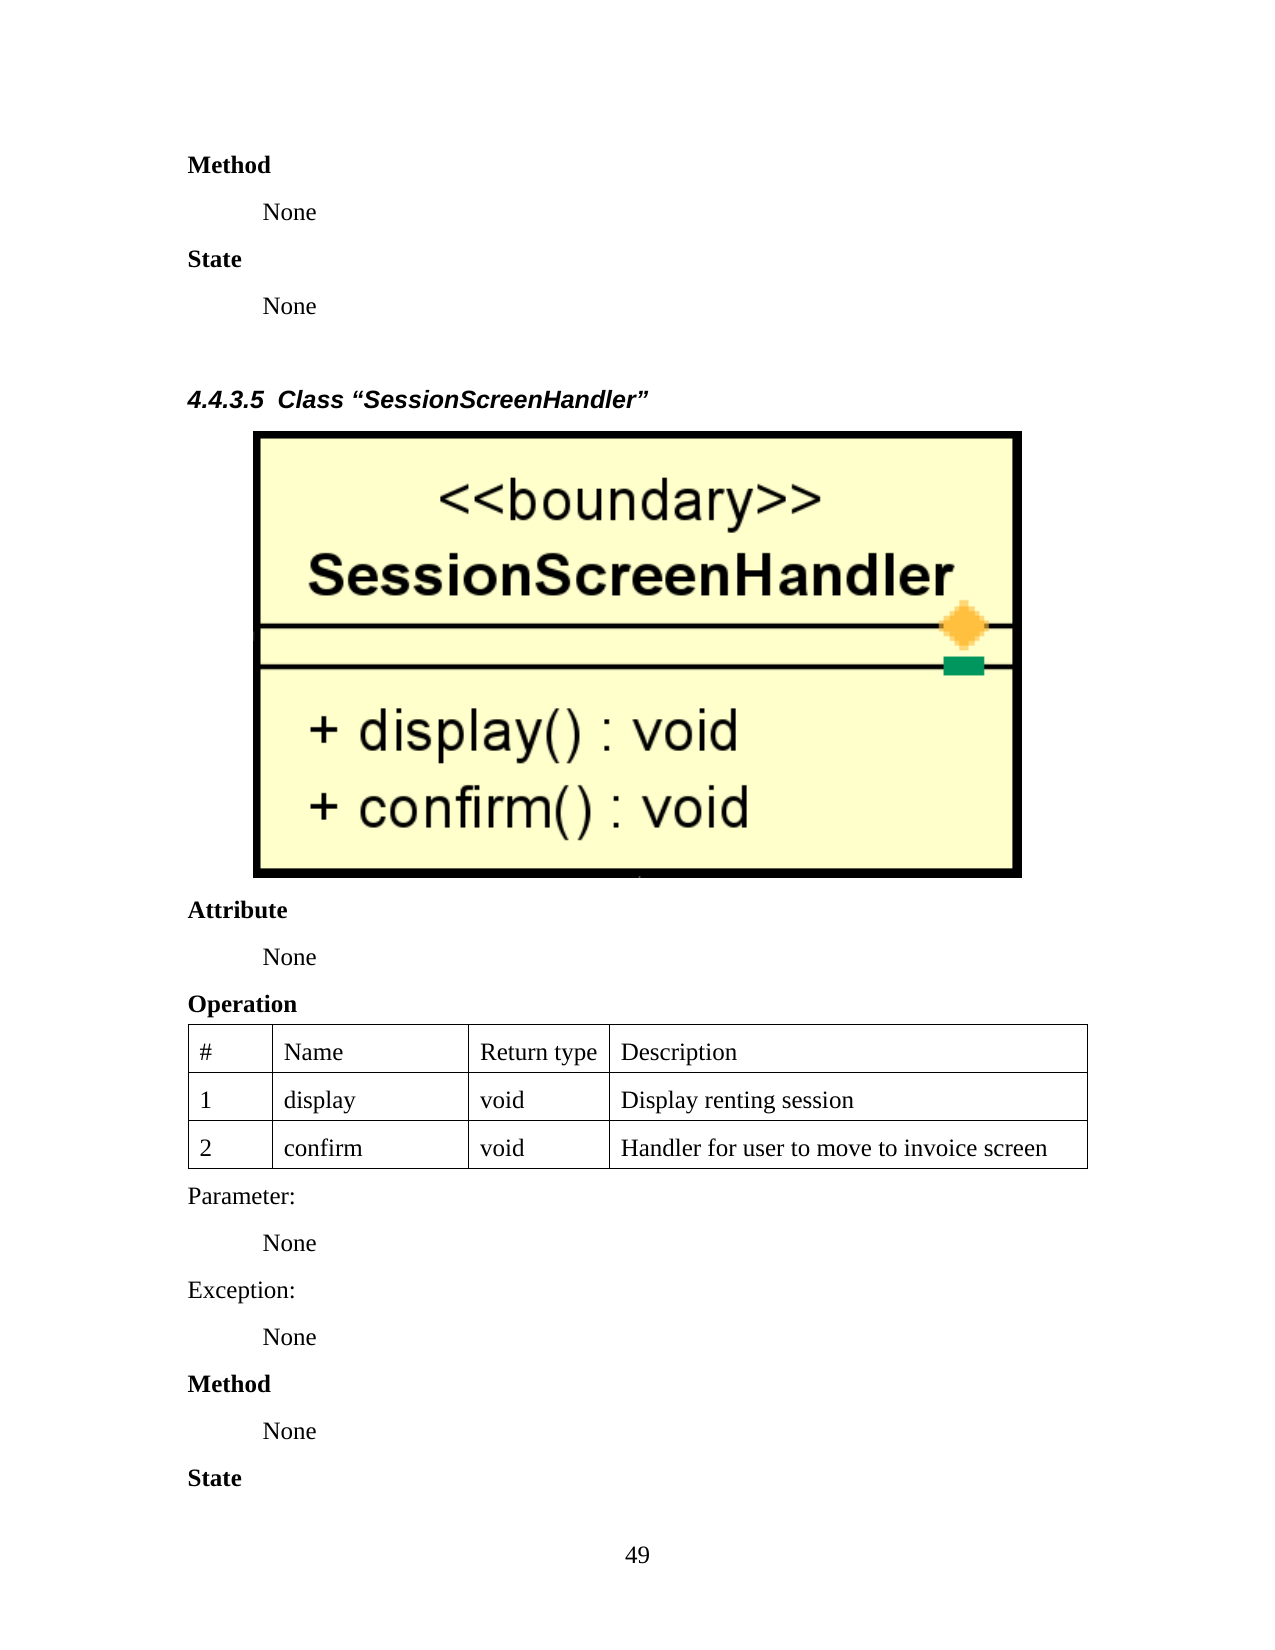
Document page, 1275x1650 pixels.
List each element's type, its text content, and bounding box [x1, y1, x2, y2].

table_header Description [610, 1025, 1087, 1072]
table_cell Display renting session [610, 1073, 1087, 1120]
text Method [187, 1369, 1087, 1398]
text Operation [187, 989, 1087, 1018]
text None [187, 1416, 1087, 1445]
table_cell confirm [273, 1121, 468, 1168]
table_cell void [469, 1121, 609, 1168]
text Attribute [187, 895, 1087, 924]
table_header # [189, 1025, 272, 1072]
table_cell 2 [189, 1121, 272, 1168]
text None [187, 942, 1087, 971]
table_header Return type [469, 1025, 609, 1072]
text None [187, 1228, 1087, 1257]
table_cell display [273, 1073, 468, 1120]
text None [187, 1322, 1087, 1351]
text State [187, 1463, 1087, 1492]
text State [187, 244, 1087, 273]
table_cell void [469, 1073, 609, 1120]
text Exception: [187, 1275, 1087, 1304]
table_header Name [273, 1025, 468, 1072]
text None [187, 291, 1087, 320]
text Parameter: [187, 1181, 1087, 1210]
subtitle Class “SessionScreenHandler” [187, 385, 1087, 414]
picture [253, 431, 1022, 878]
text Method [187, 150, 1087, 179]
table_cell Handler for user to move to invoice screen [610, 1121, 1087, 1168]
text None [187, 197, 1087, 226]
table_cell 1 [189, 1073, 272, 1120]
